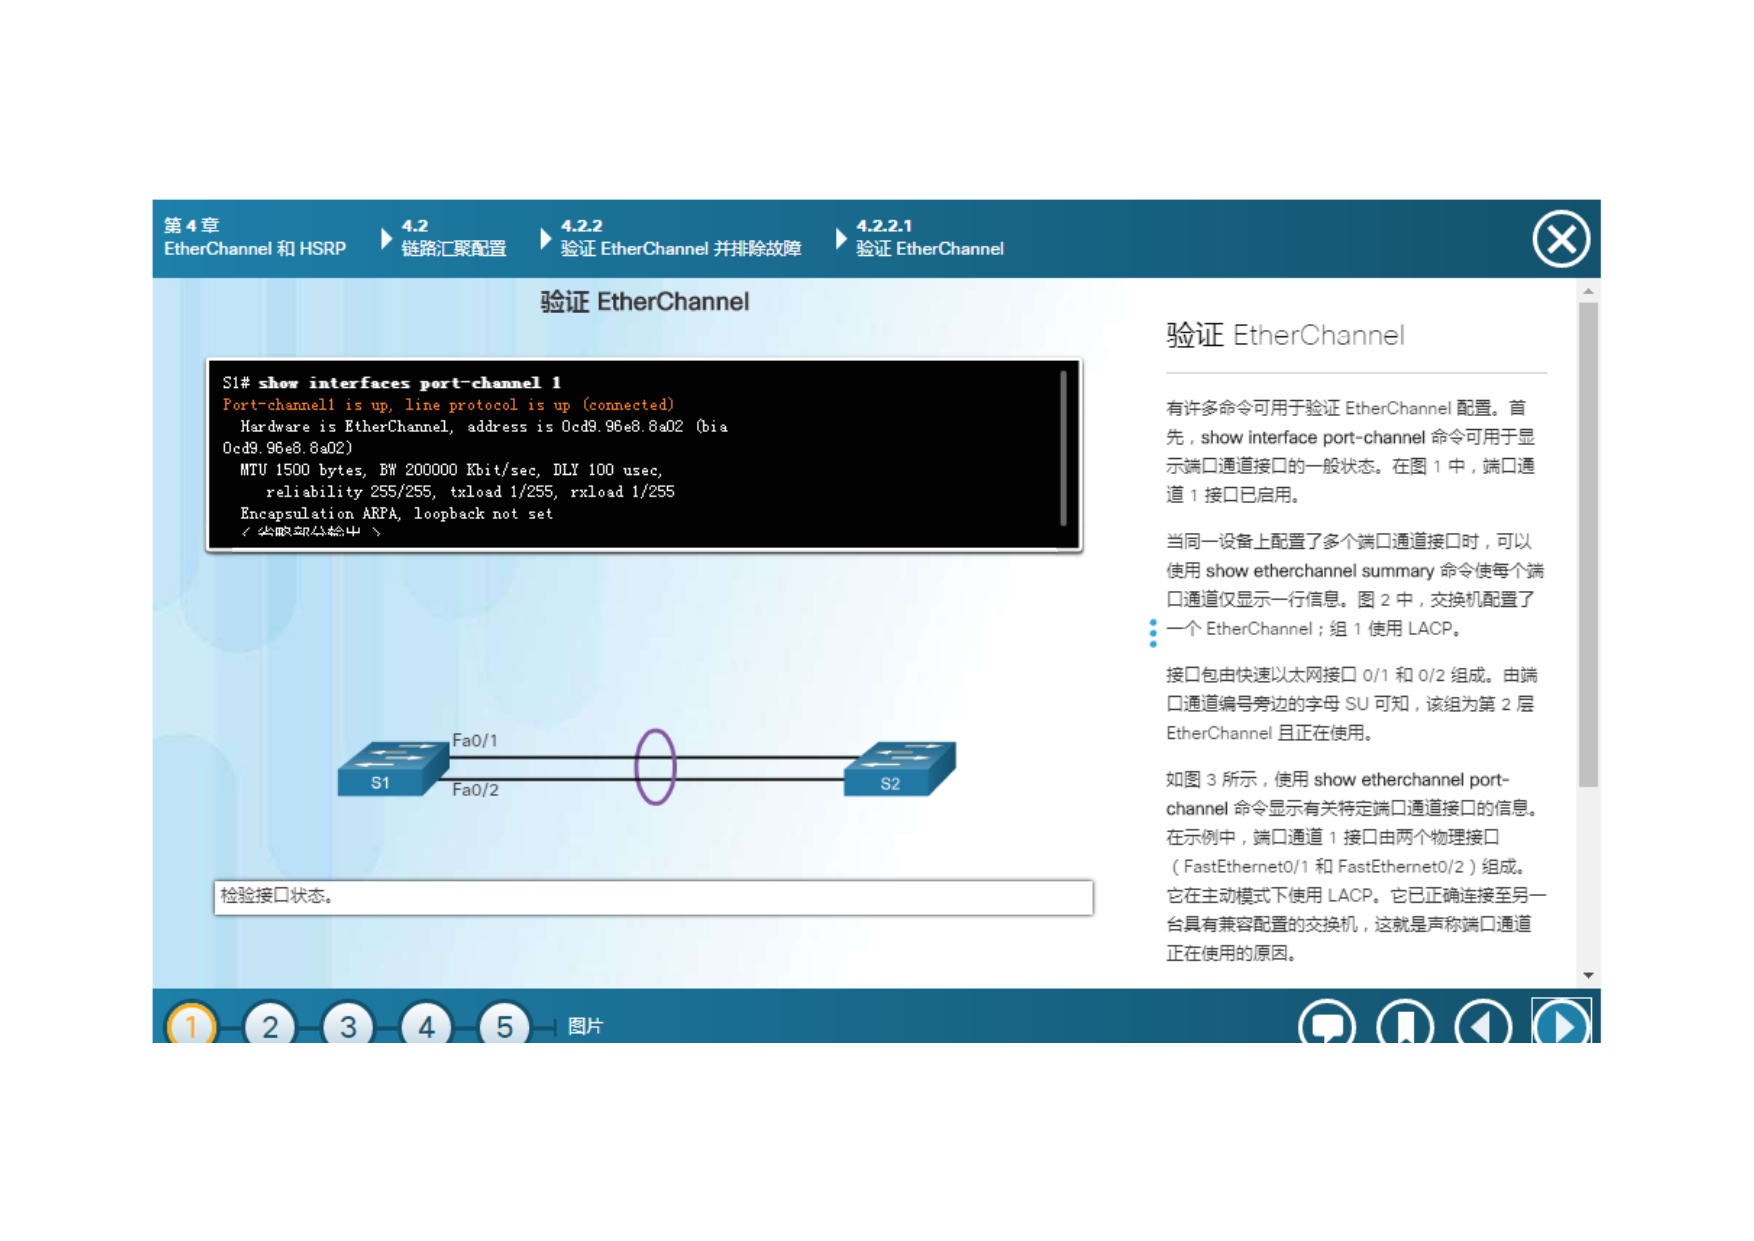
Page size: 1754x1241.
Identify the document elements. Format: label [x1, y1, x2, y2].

picture [150, 197, 1604, 1043]
